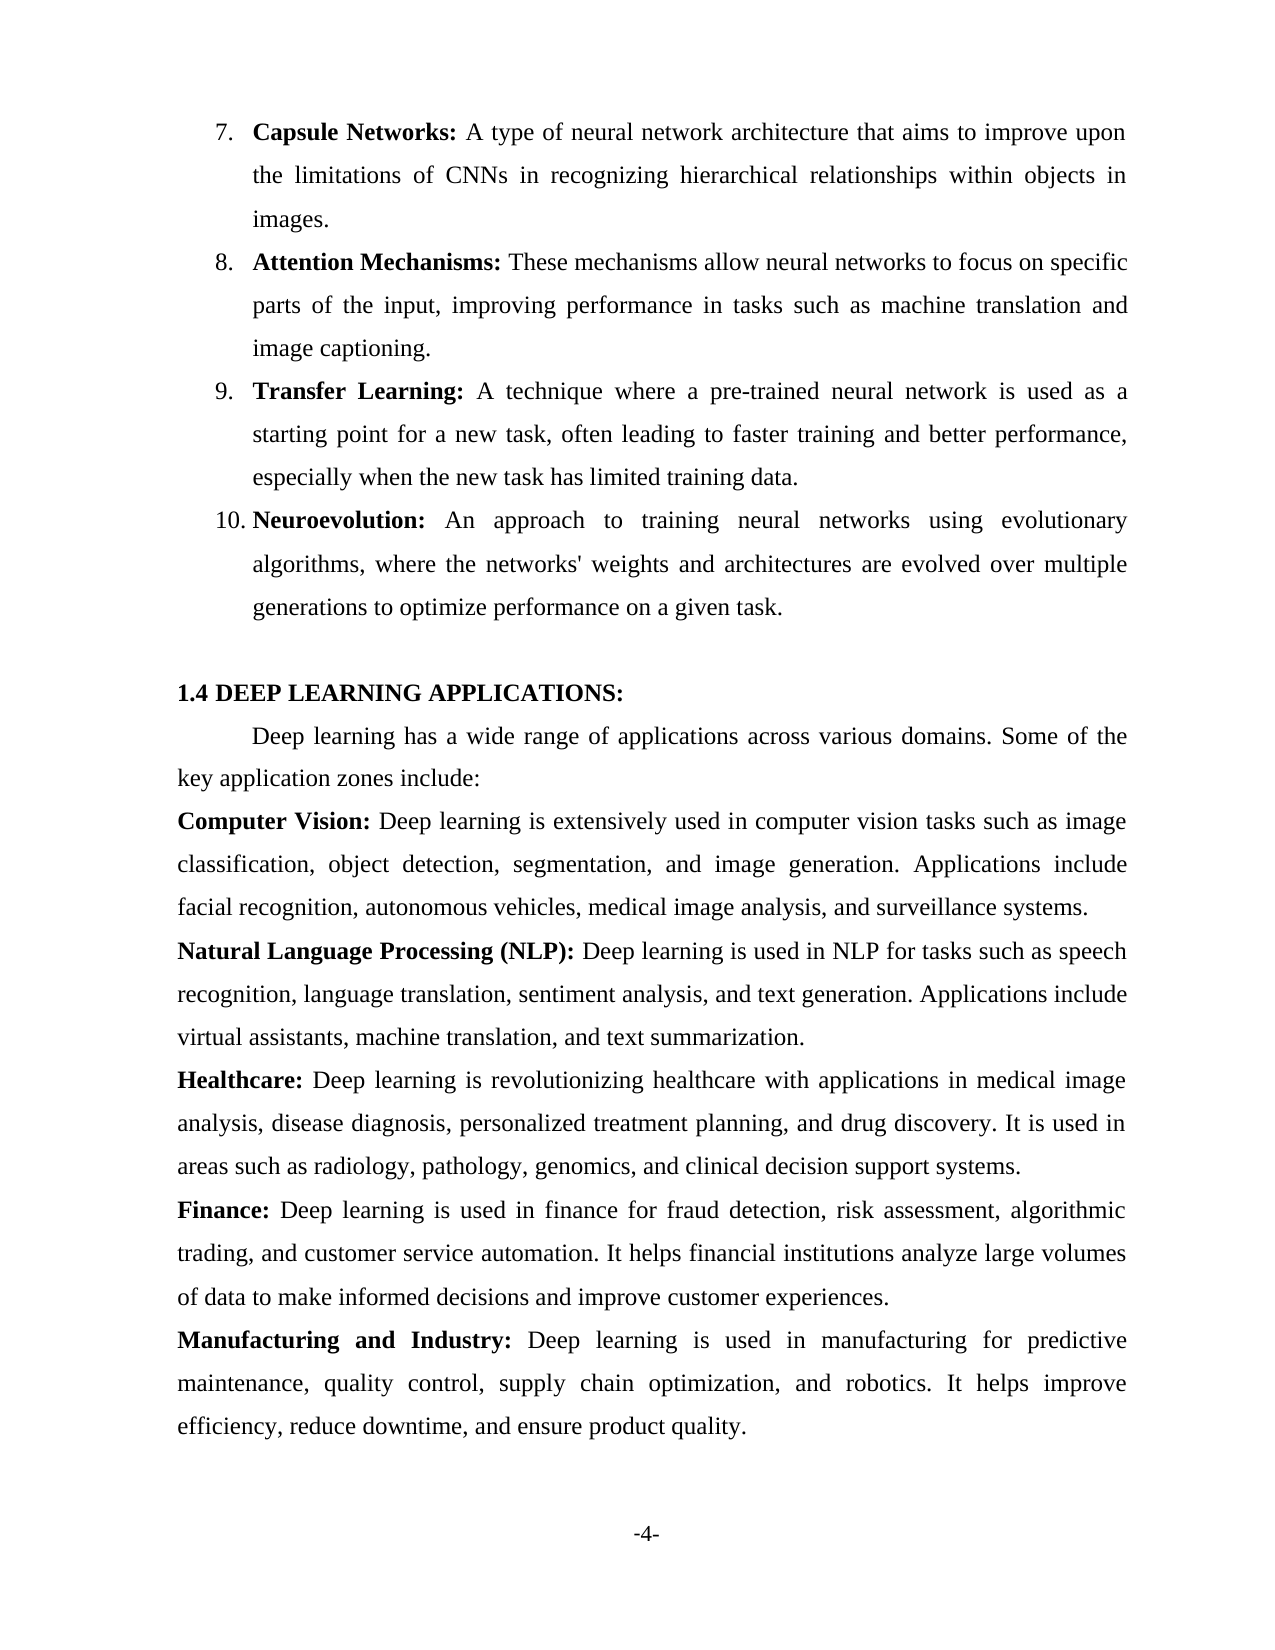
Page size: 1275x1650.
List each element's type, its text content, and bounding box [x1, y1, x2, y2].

list Attention Mechanisms: These mechanisms allow neural networks to focus on specific parts of the input, improving performance in tasks such as machine translation and image captioning. [215, 247, 1128, 362]
list Neuroevolution: An approach to training neural networks using evolutionary algorithms, where the networks' weights and architectures are evolved over multiple generations to optimize performance on a given task. [215, 506, 1128, 621]
text Finance: Deep learning is used in finance for fraud detection, risk assessment, algorithmic trading, and customer service automation. It helps financial institutions analyze large volumes of data to make informed decisions and improve customer experiences. [177, 1195, 1127, 1310]
subtitle DEEP LEARNING APPLICATIONS: [177, 678, 1198, 706]
list Capsule Networks: A type of neural network architecture that aims to improve upon the limitations of CNNs in recognizing hierarchical relationships within objects in images. [215, 117, 1127, 232]
text Natural Language Processing (NLP): Deep learning is used in NLP for tasks such as speech recognition, language translation, sentiment analysis, and text generation. Applications include virtual assistants, machine translation, and text summarization. [177, 936, 1128, 1051]
list Transfer Learning: A technique where a pre-trained neural network is used as a starting point for a new task, often leading to faster training and better performance, especially when the new task has limited training data. [215, 376, 1128, 491]
text Healthcare: Deep learning is revolutionizing healthcare with applications in medical image analysis, disease diagnosis, personalized treatment planning, and drug discovery. It is used in areas such as radiology, pathology, genomics, and clinical decision support systems. [177, 1065, 1127, 1180]
text Computer Vision: Deep learning is extensively used in computer vision tasks such as image classification, object detection, segmentation, and image generation. Applications include facial recognition, autonomous vehicles, medical image analysis, and surveillance systems. [177, 806, 1128, 921]
text Deep learning has a wide range of applications across various domains. Some of the key application zones include: [177, 721, 1128, 792]
text Manufacturing and Industry: Deep learning is used in manufacturing for predictive maintenance, quality control, supply chain optimization, and robotics. It helps improve efficiency, reduce downtime, and ensure product quality. [177, 1325, 1127, 1440]
